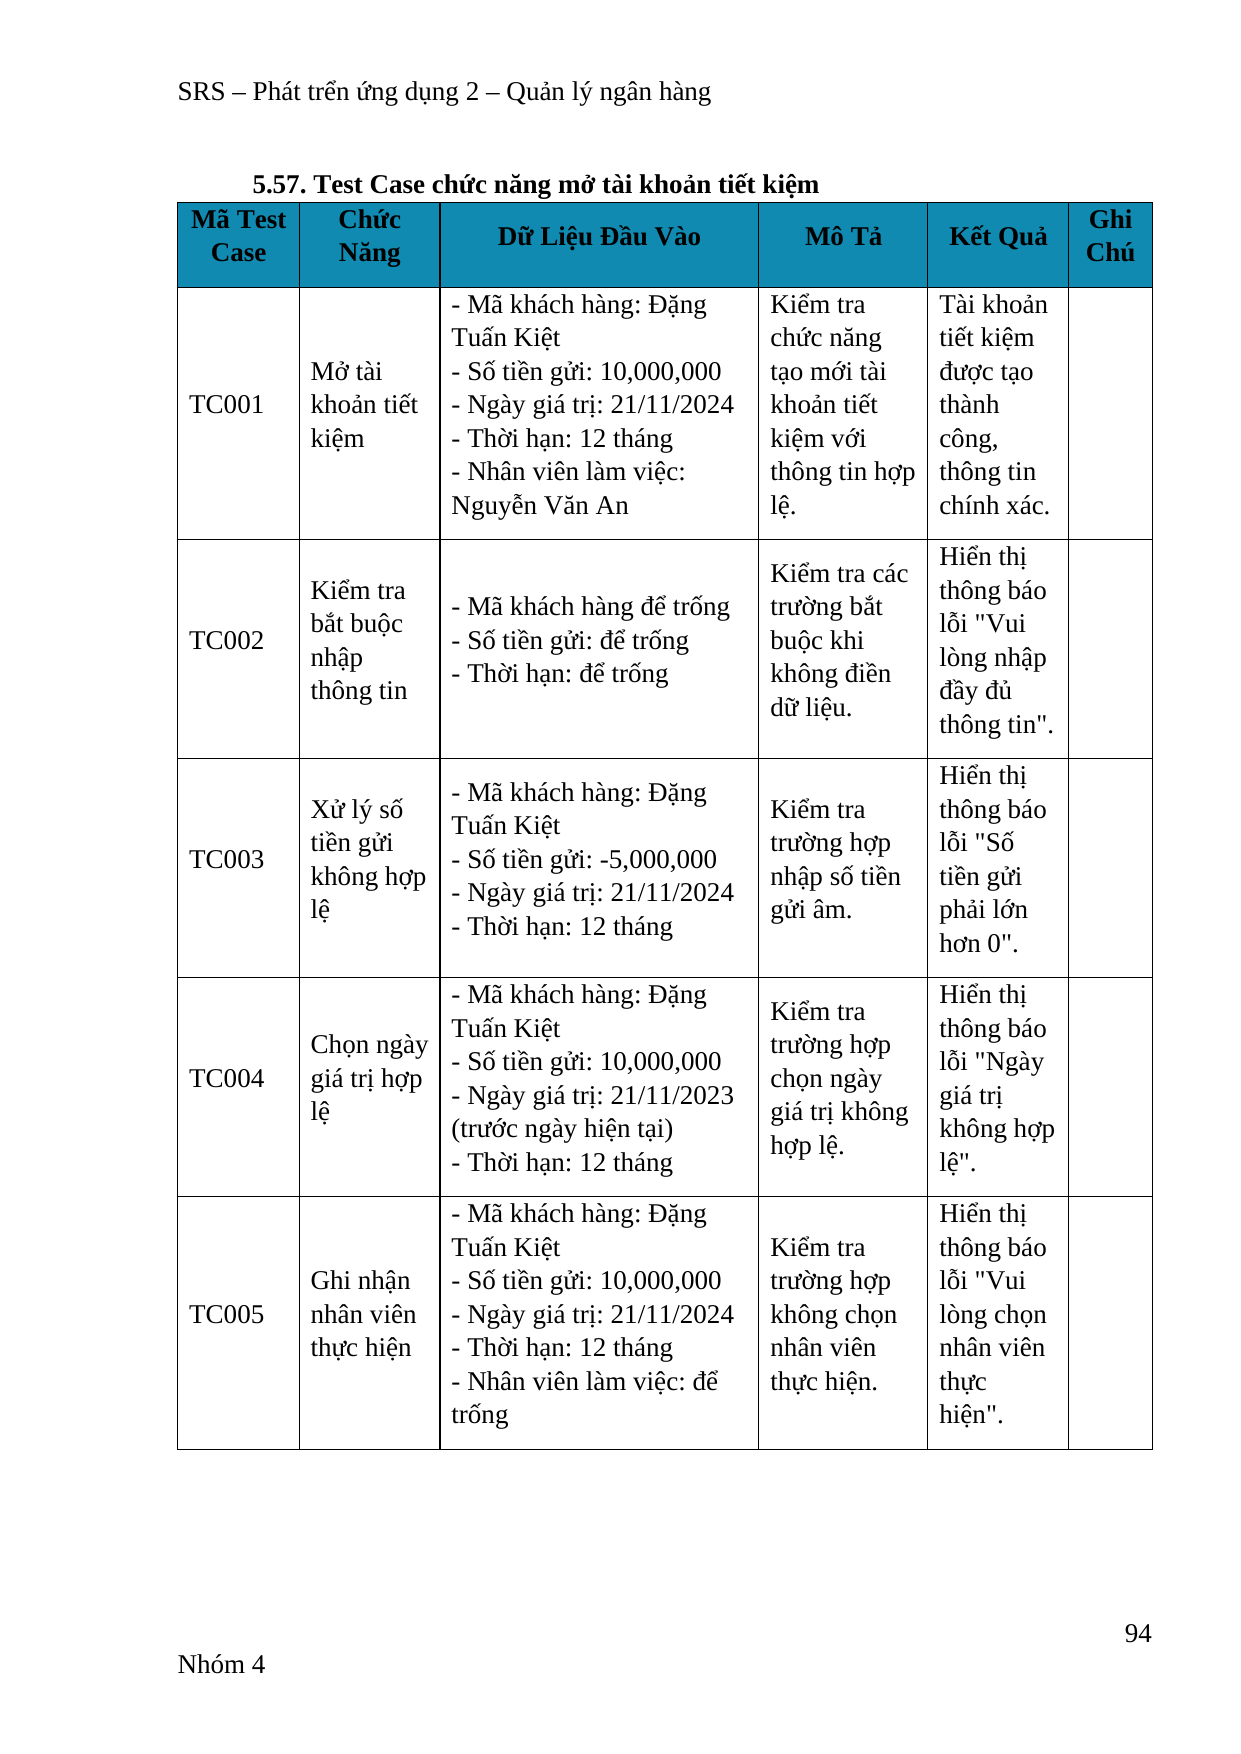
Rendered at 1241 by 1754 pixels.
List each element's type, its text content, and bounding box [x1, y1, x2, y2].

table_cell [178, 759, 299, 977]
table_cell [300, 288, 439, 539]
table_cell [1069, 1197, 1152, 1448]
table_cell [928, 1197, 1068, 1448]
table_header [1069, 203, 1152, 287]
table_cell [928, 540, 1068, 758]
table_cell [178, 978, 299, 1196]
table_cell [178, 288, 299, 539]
subtitle Test Case chức năng mở tài khoản tiết kiệm [252, 168, 1152, 199]
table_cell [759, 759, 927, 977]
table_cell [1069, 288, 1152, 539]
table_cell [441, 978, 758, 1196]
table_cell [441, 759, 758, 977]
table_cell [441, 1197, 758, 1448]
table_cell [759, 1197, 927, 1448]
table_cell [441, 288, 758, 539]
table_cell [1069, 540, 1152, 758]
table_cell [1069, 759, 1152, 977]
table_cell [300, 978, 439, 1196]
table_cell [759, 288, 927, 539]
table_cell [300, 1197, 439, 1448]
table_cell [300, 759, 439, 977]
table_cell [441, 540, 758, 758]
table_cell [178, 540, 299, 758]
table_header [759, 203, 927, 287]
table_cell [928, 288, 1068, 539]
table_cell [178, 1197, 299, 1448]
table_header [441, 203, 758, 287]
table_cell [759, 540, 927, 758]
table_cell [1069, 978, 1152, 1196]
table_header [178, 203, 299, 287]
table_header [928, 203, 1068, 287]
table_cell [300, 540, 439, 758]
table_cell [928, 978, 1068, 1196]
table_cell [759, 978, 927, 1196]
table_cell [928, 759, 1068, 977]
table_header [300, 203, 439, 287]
